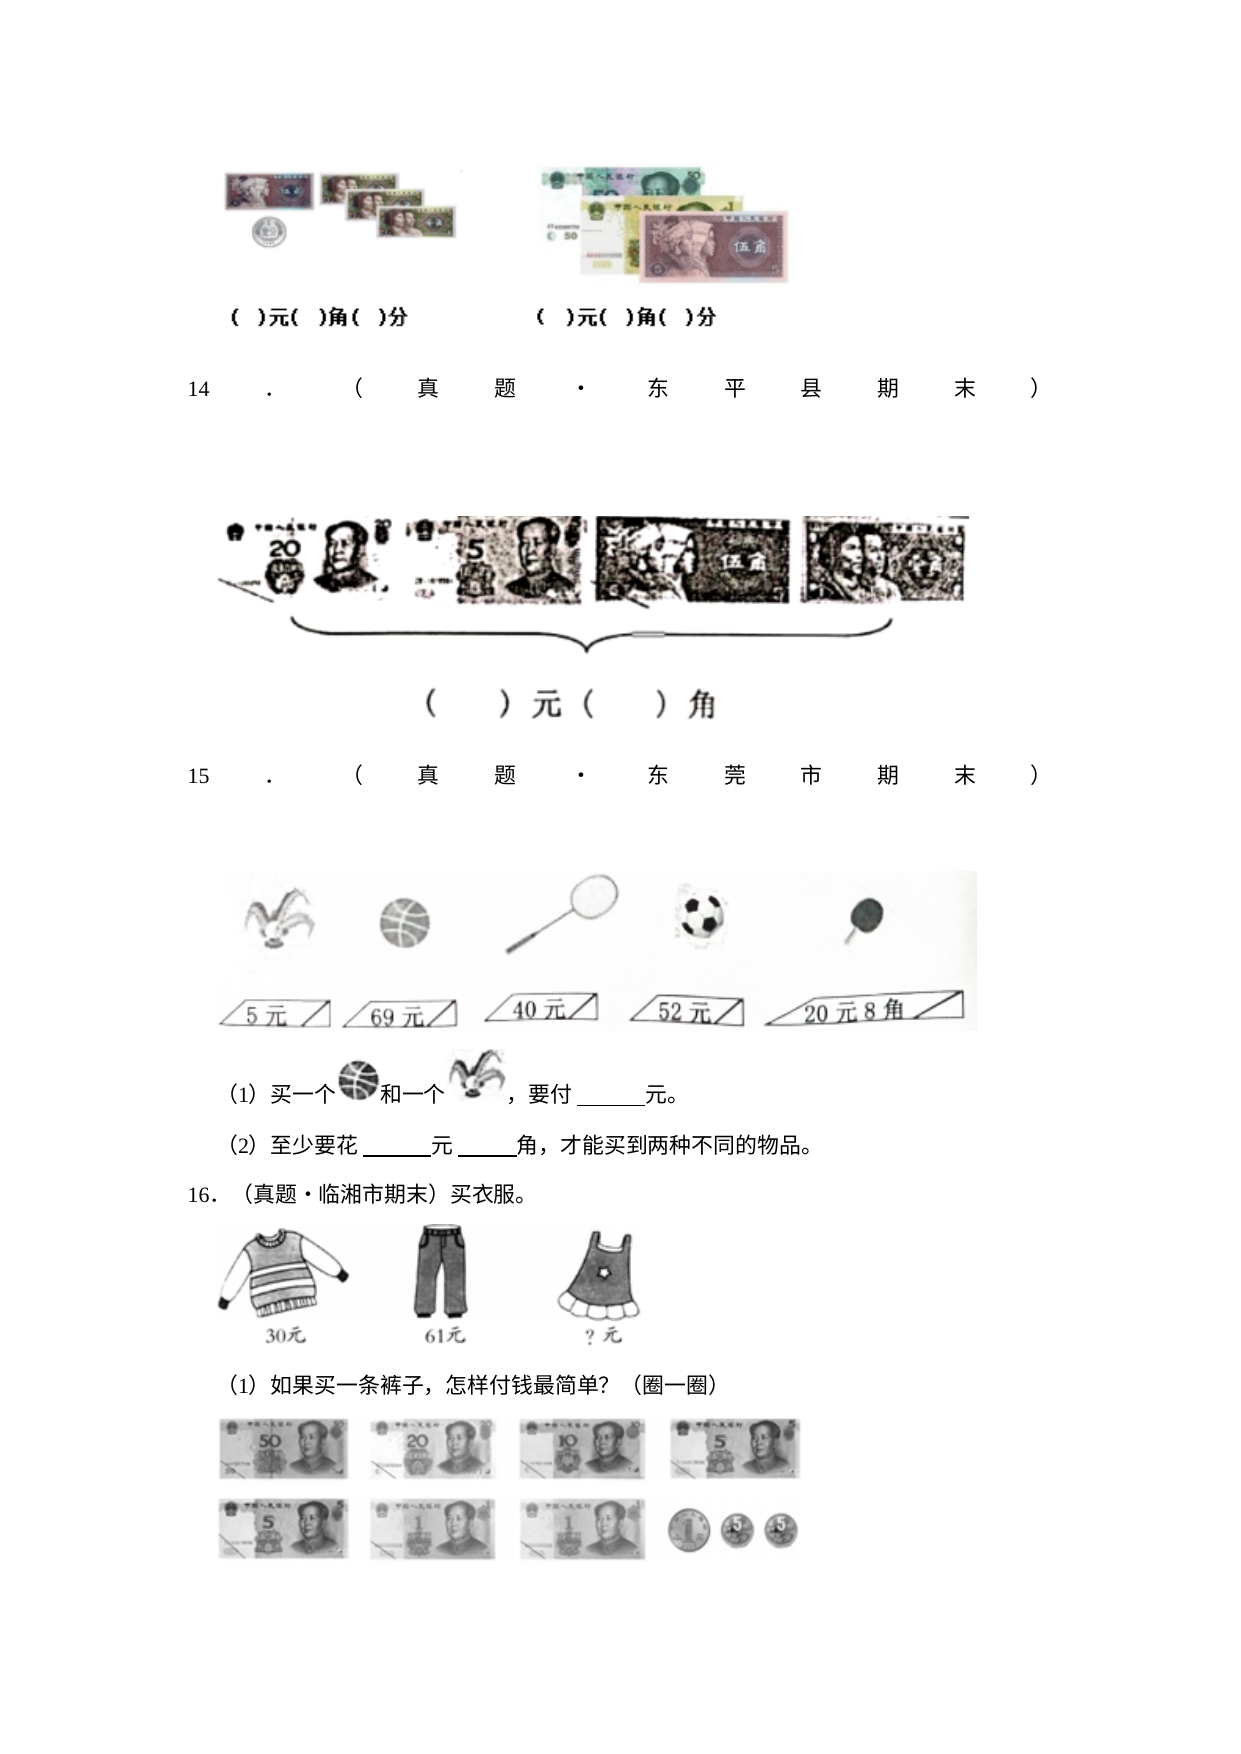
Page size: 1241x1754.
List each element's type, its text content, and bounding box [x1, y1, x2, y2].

picture [445, 1049, 507, 1103]
text （2）至少要花 元 角，才能买到两种不同的物品。 [216, 1128, 1053, 1160]
picture [216, 1224, 642, 1348]
picture [216, 162, 796, 331]
picture [216, 1416, 803, 1562]
picture [216, 871, 978, 1031]
picture [336, 1057, 381, 1103]
picture [216, 516, 970, 722]
text （1）如果买一条裤子，怎样付钱最简单？（圈一圈） [216, 1368, 1053, 1400]
text （1）买一个和一个，要付 元。 [216, 1047, 1053, 1112]
text 16．（真题•临湘市期末）买衣服。 [187, 1176, 1053, 1209]
